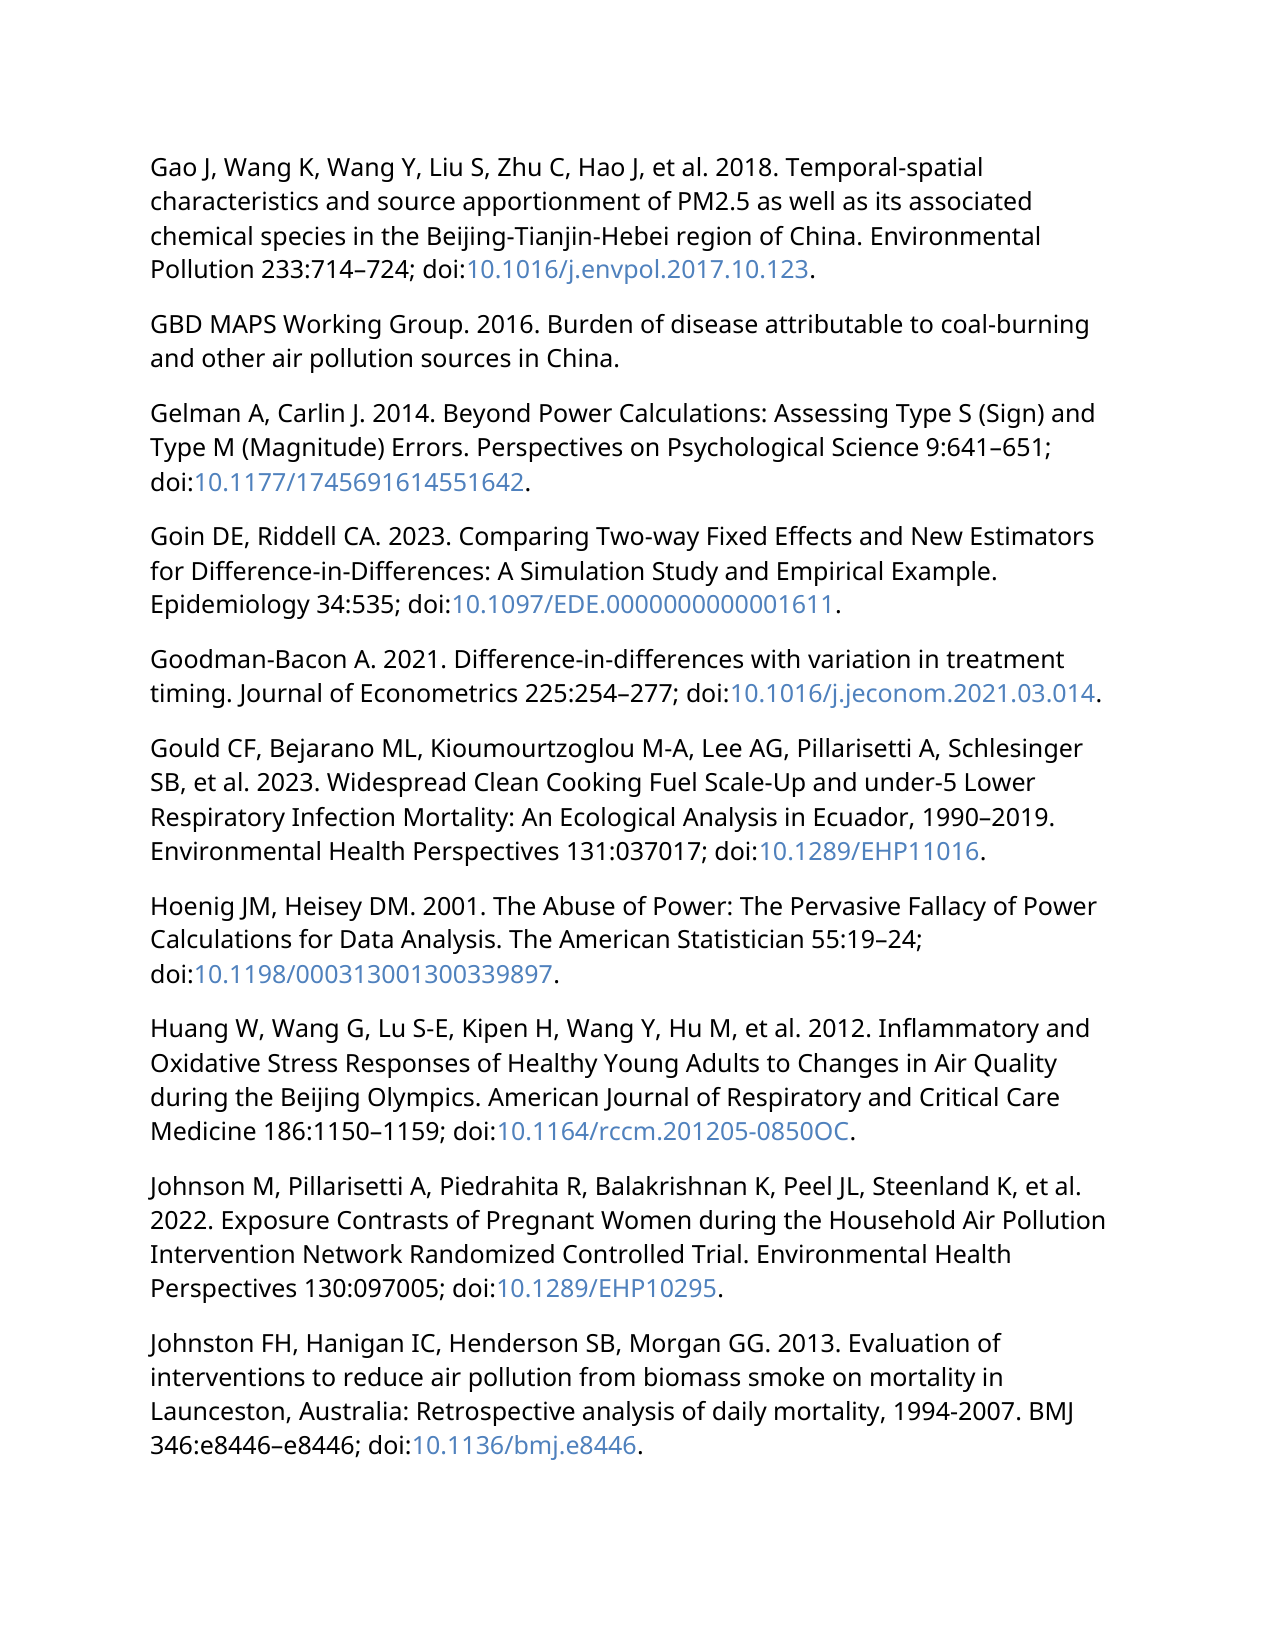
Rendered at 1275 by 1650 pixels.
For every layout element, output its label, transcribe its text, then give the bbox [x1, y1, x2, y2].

text Gould CF, Bejarano ML, Kioumourtzoglou M-A, Lee AG, Pillarisetti A, Schlesinger SB, et al. 2023. Widespread Clean Cooking Fuel Scale-Up and under-5 Lower Respiratory Infection Mortality: An Ecological Analysis in Ecuador, 1990–2019. Environmental Health Perspectives 131:037017; doi:10.1289/EHP11016. [150, 731, 1125, 867]
text GBD MAPS Working Group. 2016. Burden of disease attributable to coal-burning and other air pollution sources in China. [150, 307, 1125, 375]
text Huang W, Wang G, Lu S-E, Kipen H, Wang Y, Hu M, et al. 2012. Inflammatory and Oxidative Stress Responses of Healthy Young Adults to Changes in Air Quality during the Beijing Olympics. American Journal of Respiratory and Critical Care Medicine 186:1150–1159; doi:10.1164/rccm.201205-0850OC. [150, 1011, 1125, 1147]
text Johnston FH, Hanigan IC, Henderson SB, Morgan GG. 2013. Evaluation of interventions to reduce air pollution from biomass smoke on mortality in Launceston, Australia: Retrospective analysis of daily mortality, 1994-2007. BMJ 346:e8446–e8446; doi:10.1136/bmj.e8446. [150, 1325, 1125, 1462]
text Goodman-Bacon A. 2021. Difference-in-differences with variation in treatment timing. Journal of Econometrics 225:254–277; doi:10.1016/j.jeconom.2021.03.014. [150, 642, 1125, 710]
text Hoenig JM, Heisey DM. 2001. The Abuse of Power: The Pervasive Fallacy of Power Calculations for Data Analysis. The American Statistician 55:19–24; doi:10.1198/000313001300339897. [150, 888, 1125, 990]
text Gao J, Wang K, Wang Y, Liu S, Zhu C, Hao J, et al. 2018. Temporal-spatial characteristics and source apportionment of PM2.5 as well as its associated chemical species in the Beijing-Tianjin-Hebei region of China. Environmental Pollution 233:714–724; doi:10.1016/j.envpol.2017.10.123. [150, 150, 1125, 286]
text Gelman A, Carlin J. 2014. Beyond Power Calculations: Assessing Type S (Sign) and Type M (Magnitude) Errors. Perspectives on Psychological Science 9:641–651; doi:10.1177/1745691614551642. [150, 396, 1125, 498]
text Johnson M, Pillarisetti A, Piedrahita R, Balakrishnan K, Peel JL, Steenland K, et al. 2022. Exposure Contrasts of Pregnant Women during the Household Air Pollution Intervention Network Randomized Controlled Trial. Environmental Health Perspectives 130:097005; doi:10.1289/EHP10295. [150, 1168, 1125, 1304]
text Goin DE, Riddell CA. 2023. Comparing Two-way Fixed Effects and New Estimators for Difference-in-Differences: A Simulation Study and Empirical Example. Epidemiology 34:535; doi:10.1097/EDE.0000000000001611. [150, 519, 1125, 621]
